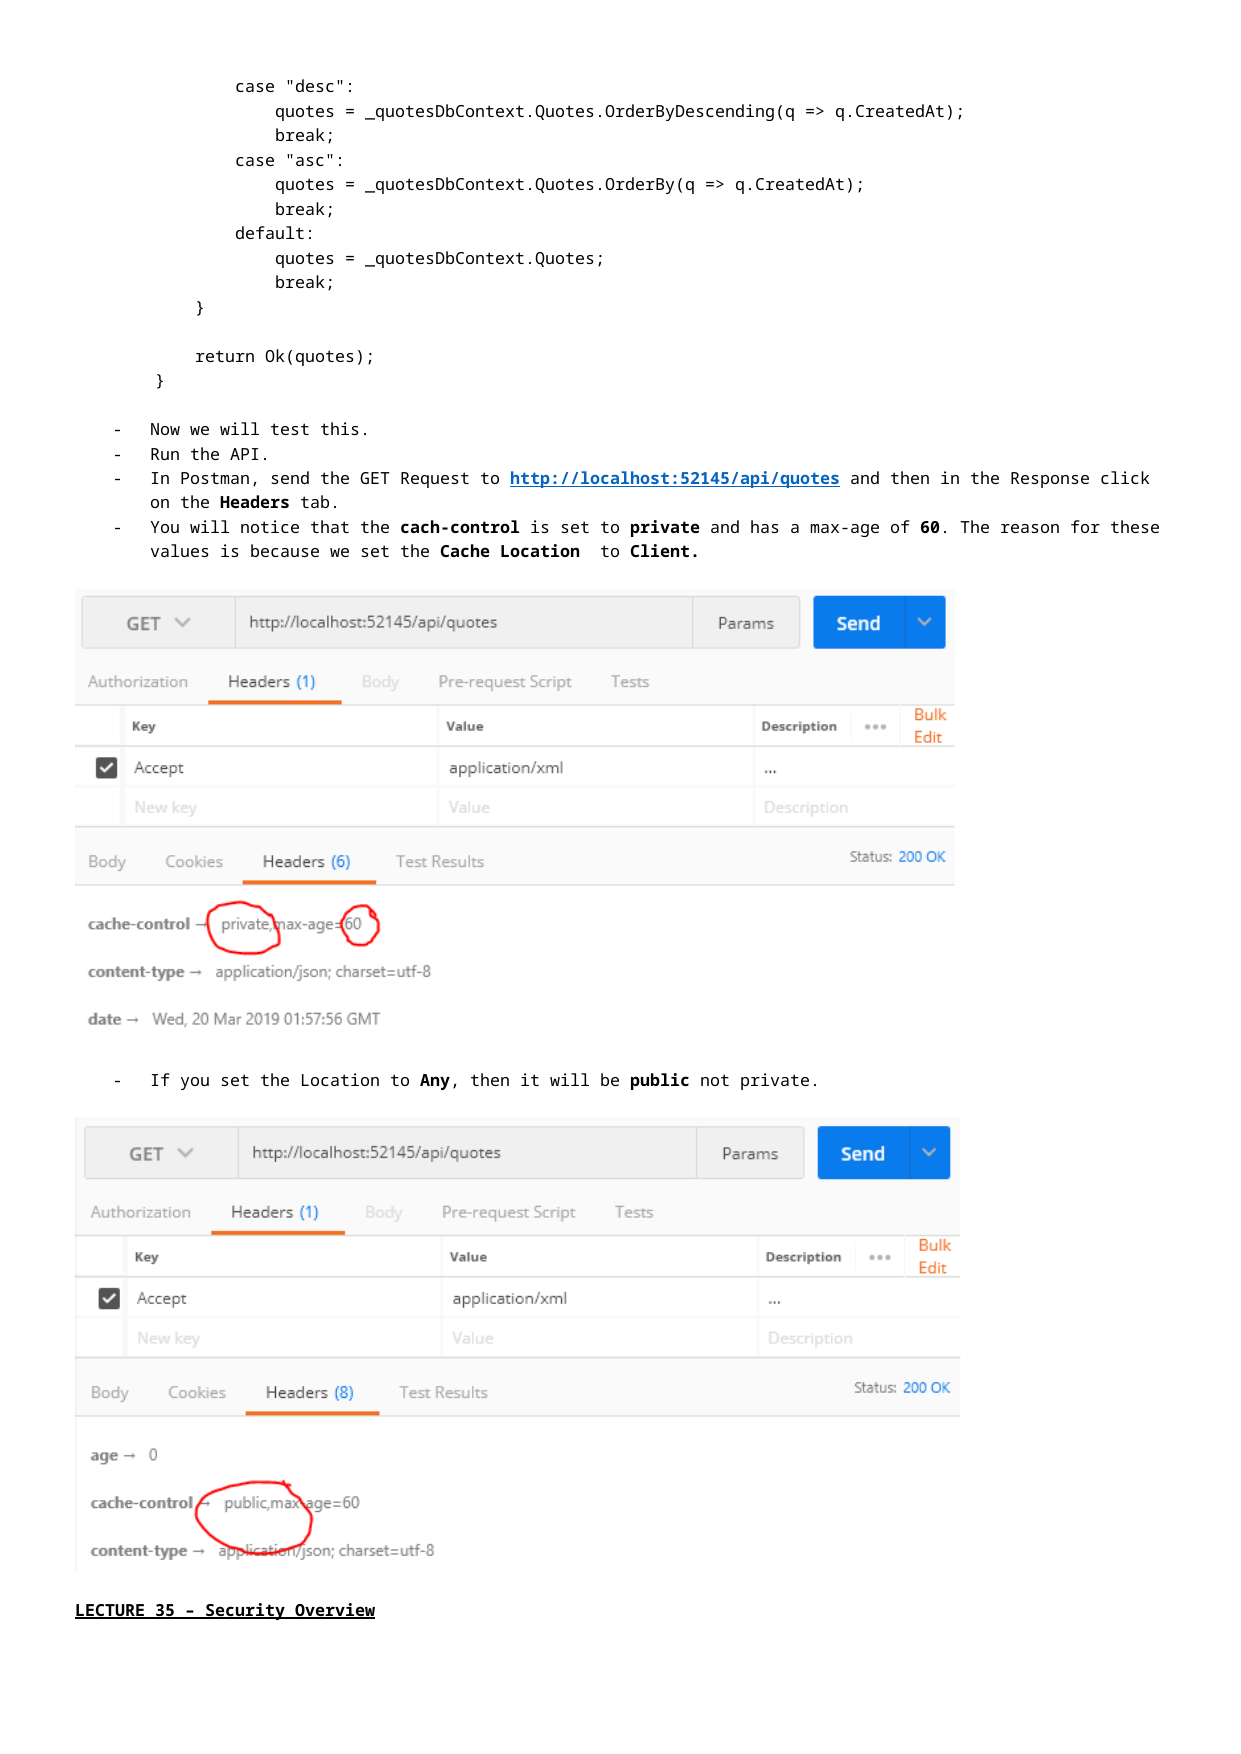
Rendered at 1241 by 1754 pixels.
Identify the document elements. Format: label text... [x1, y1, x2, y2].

text quotes = _quotesDbContext.Quotes; [75, 246, 1165, 269]
picture [75, 1117, 961, 1572]
list Now we will test this. [112, 418, 1165, 440]
text LECTURE 35 – Security Overview [75, 1598, 1165, 1621]
list Run the API. [112, 442, 1165, 465]
text default: [75, 222, 1165, 244]
text break; [75, 124, 1165, 147]
picture [75, 589, 955, 1042]
text quotes = _quotesDbContext.Quotes.OrderBy(q => q.CreatedAt); [75, 173, 1165, 196]
text case "desc": [75, 75, 1165, 98]
list If you set the Location to Any, then it will be public not private. [112, 1069, 1165, 1091]
list You will notice that the cach-control is set to private and has a max-age of 60. The reason for these values is because we set the Cache Location to Client. [112, 516, 1165, 563]
text quotes = _quotesDbContext.Quotes.OrderByDescending(q => q.CreatedAt); [75, 99, 1165, 122]
text case "asc": [75, 148, 1165, 171]
text } [75, 295, 1165, 318]
text } [75, 369, 1165, 391]
list In Postman, send the GET Request to http://localhost:52145/api/quotes and then in the Response click on the Headers tab. [112, 467, 1165, 514]
text return Ok(quotes); [75, 344, 1165, 367]
text break; [75, 271, 1165, 293]
text break; [75, 197, 1165, 220]
